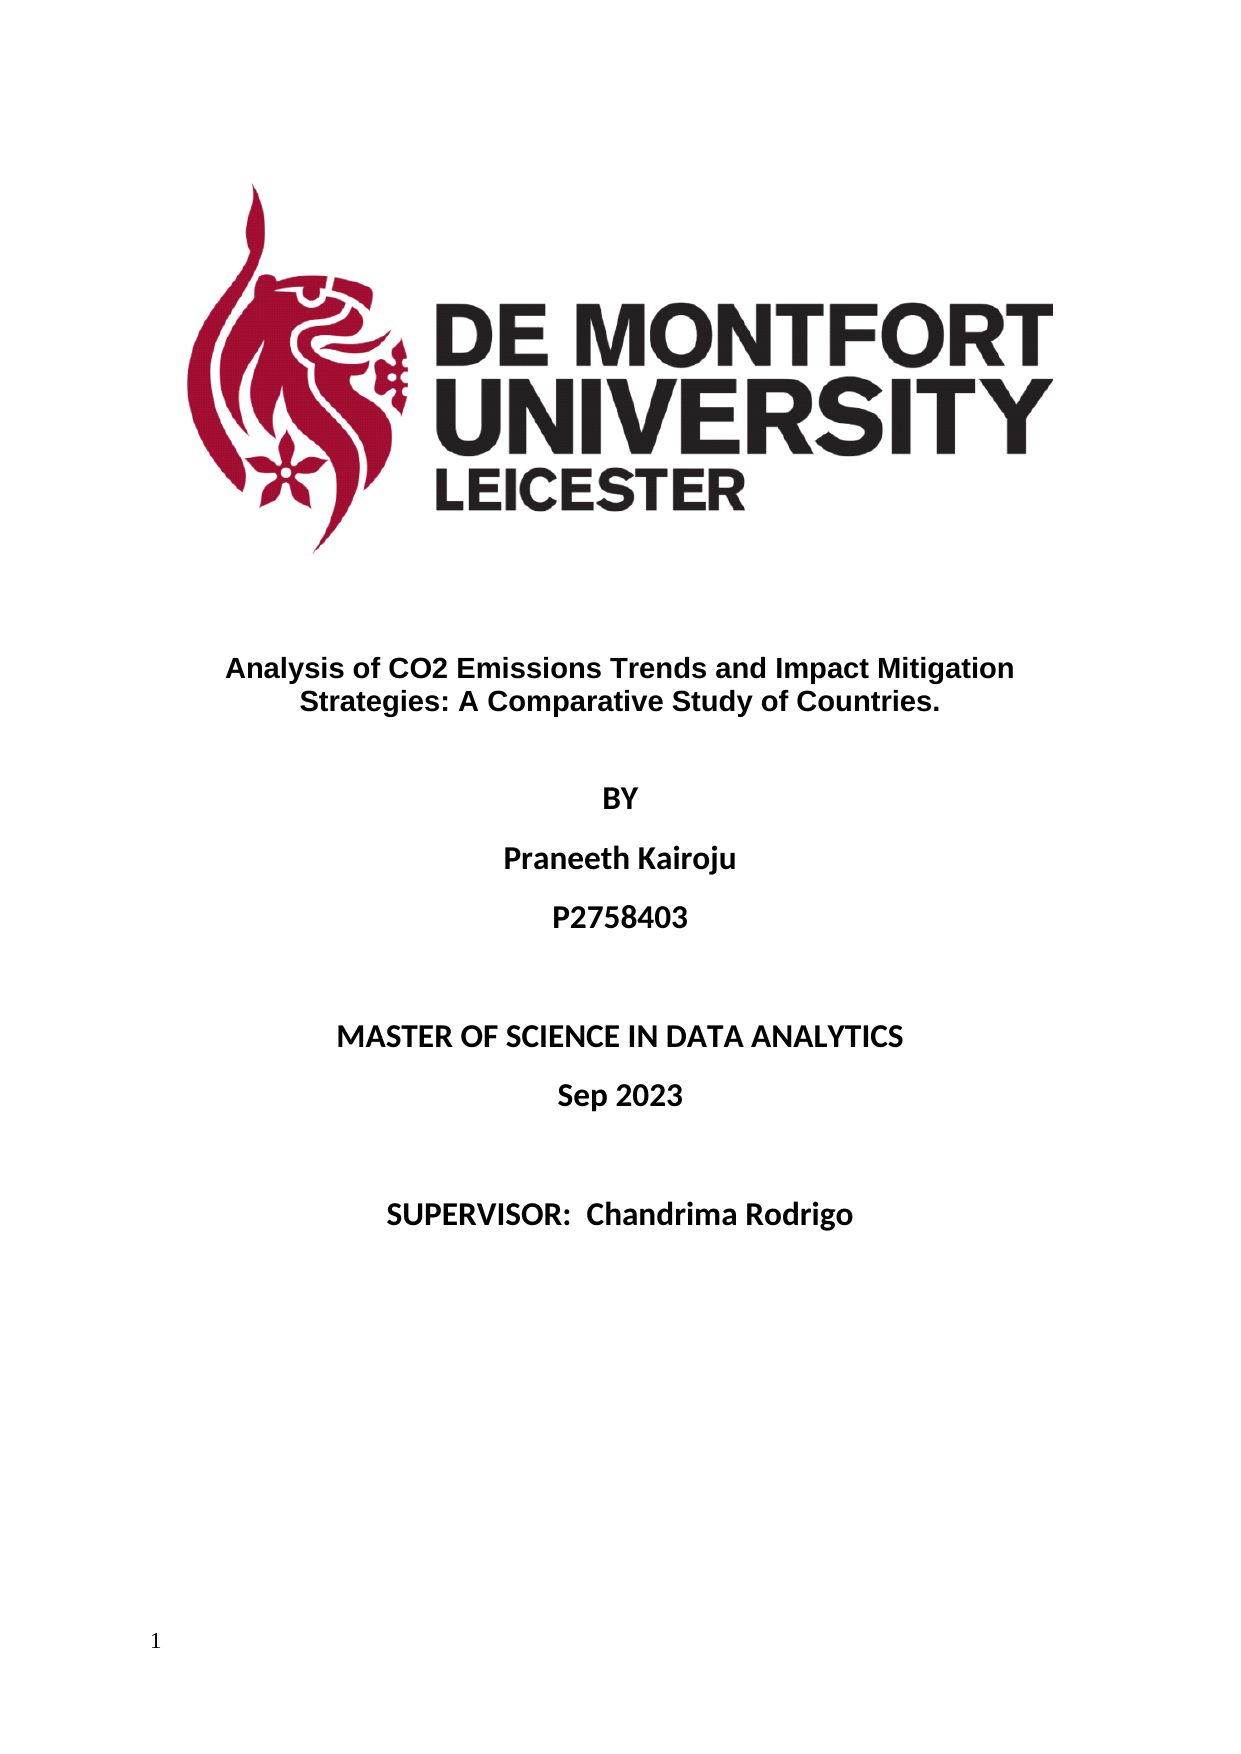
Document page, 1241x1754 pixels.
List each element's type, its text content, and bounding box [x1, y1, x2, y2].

text MASTER OF SCIENCE IN DATA ANALYTICS [150, 1015, 1090, 1056]
text SUPERVISOR: Chandrima Rodrigo [150, 1193, 1090, 1234]
text Analysis of CO2 Emissions Trends and Impact Mitigation Strategies: A Comparative Study of Countries. [150, 651, 1090, 718]
text BY [150, 777, 1090, 818]
text Sep 2023 [150, 1074, 1090, 1115]
text Praneeth Kairoju [150, 837, 1090, 877]
text P2758403 [150, 896, 1090, 937]
